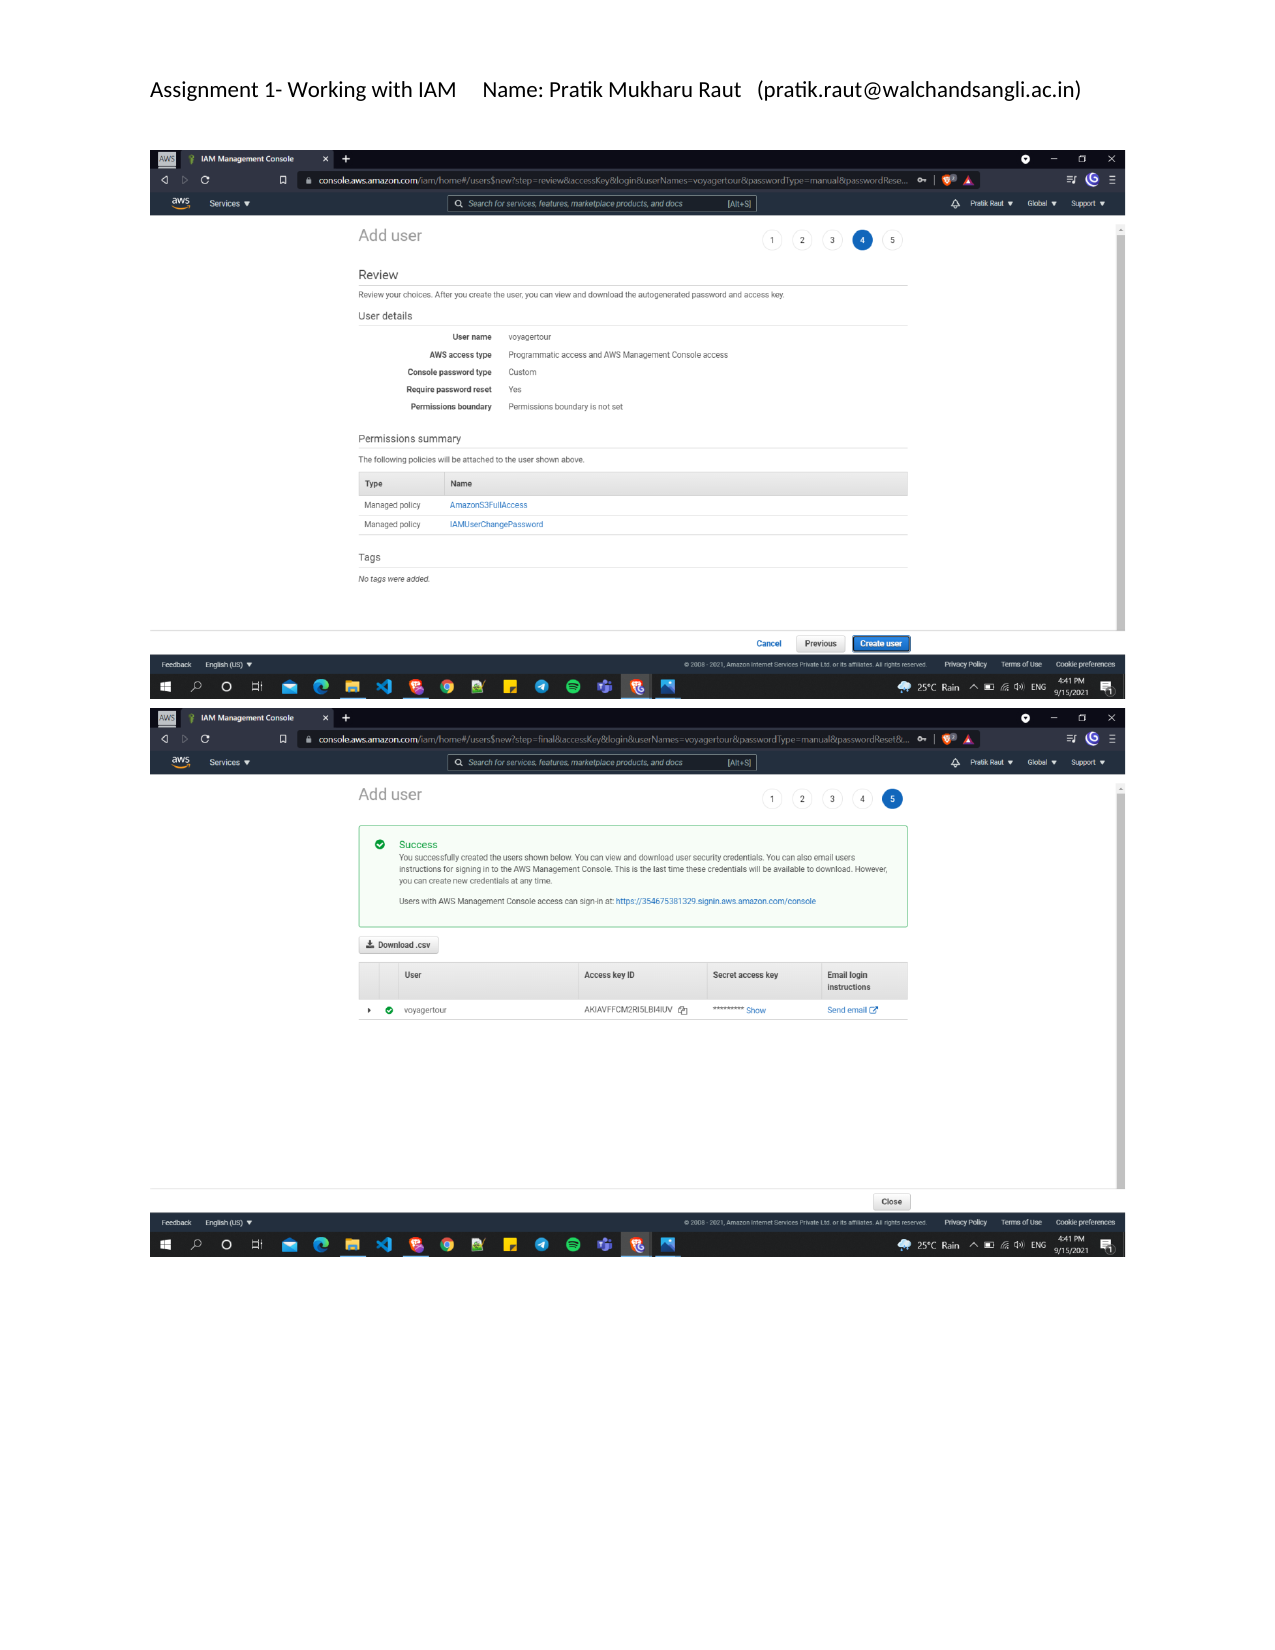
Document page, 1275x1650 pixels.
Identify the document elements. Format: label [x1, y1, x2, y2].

picture [150, 150, 1125, 699]
picture [150, 708, 1125, 1257]
